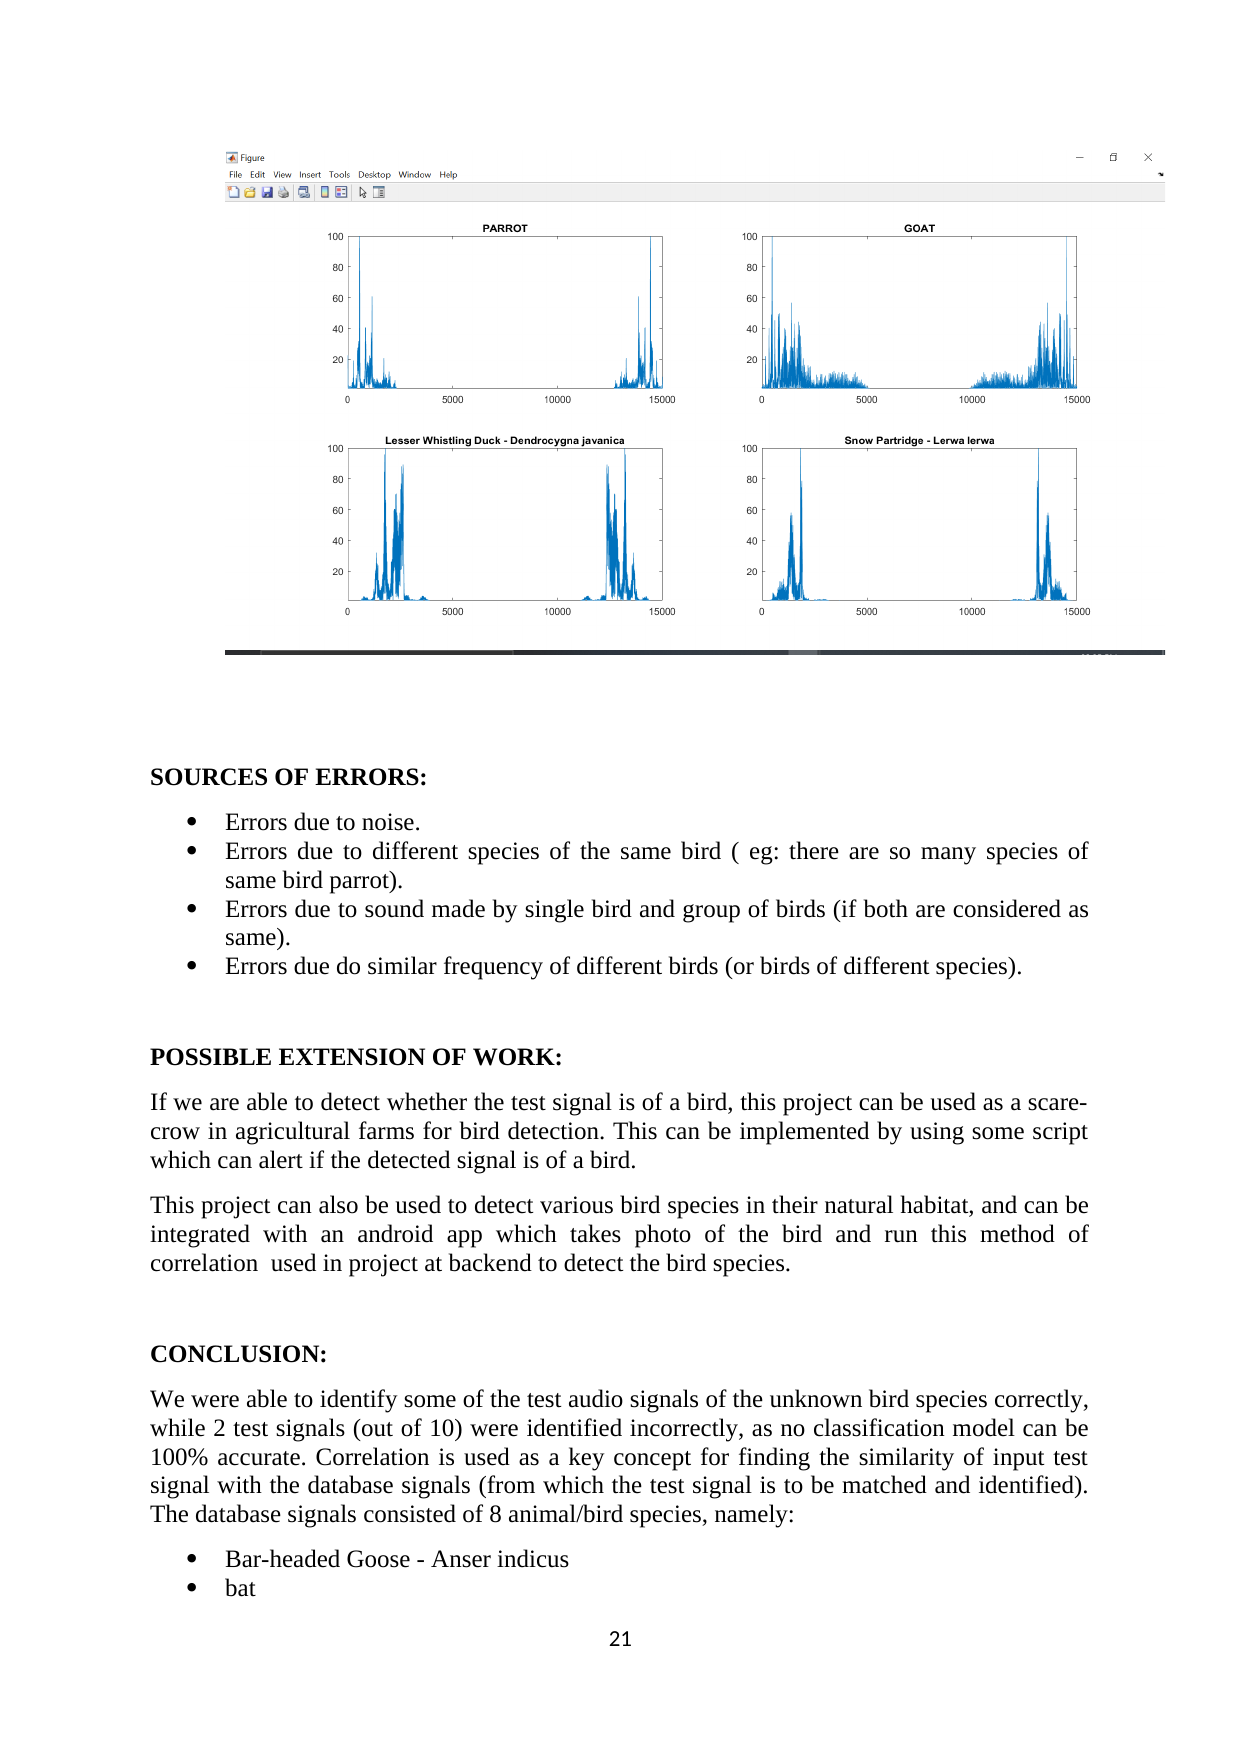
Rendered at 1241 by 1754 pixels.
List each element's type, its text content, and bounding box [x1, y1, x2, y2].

list Errors due to sound made by single bird and group of birds (if both are considered as same). [187, 894, 1090, 951]
text SOURCES OF ERRORS: [150, 762, 1090, 791]
text POSSIBLE EXTENSION OF WORK: [150, 1042, 1090, 1071]
list Errors due do similar frequency of different birds (or birds of different species). [187, 951, 1090, 980]
picture [225, 150, 1166, 655]
list Errors due to noise. [187, 807, 1090, 836]
text If we are able to detect whether the test signal is of a bird, this project can be used as a scare-crow in agricultural farms for bird detection. This can be implemented by using some script which can alert if the detected signal is of a bird. [150, 1087, 1090, 1174]
list bat [187, 1573, 1090, 1602]
text This project can also be used to detect various bird species in their natural habitat, and can be integrated with an android app which takes photo of the bird and run this method of correlation used in project at backend to detect the bird species. [150, 1190, 1090, 1277]
list Bar-headed Goose - Anser indicus [187, 1544, 1090, 1573]
list Errors due to different species of the same bird ( eg: there are so many species of same bird parrot). [187, 836, 1090, 894]
text CONCLUSION: [150, 1339, 1090, 1367]
text We were able to identify some of the test audio signals of the unknown bird species correctly, while 2 test signals (out of 10) were identified incorrectly, as no classification model can be 100% accurate. Correlation is used as a key concept for finding the similarity of input test signal with the database signals (from which the test signal is to be matched and identified). The database signals consisted of 8 animal/bird species, namely: [150, 1384, 1090, 1528]
